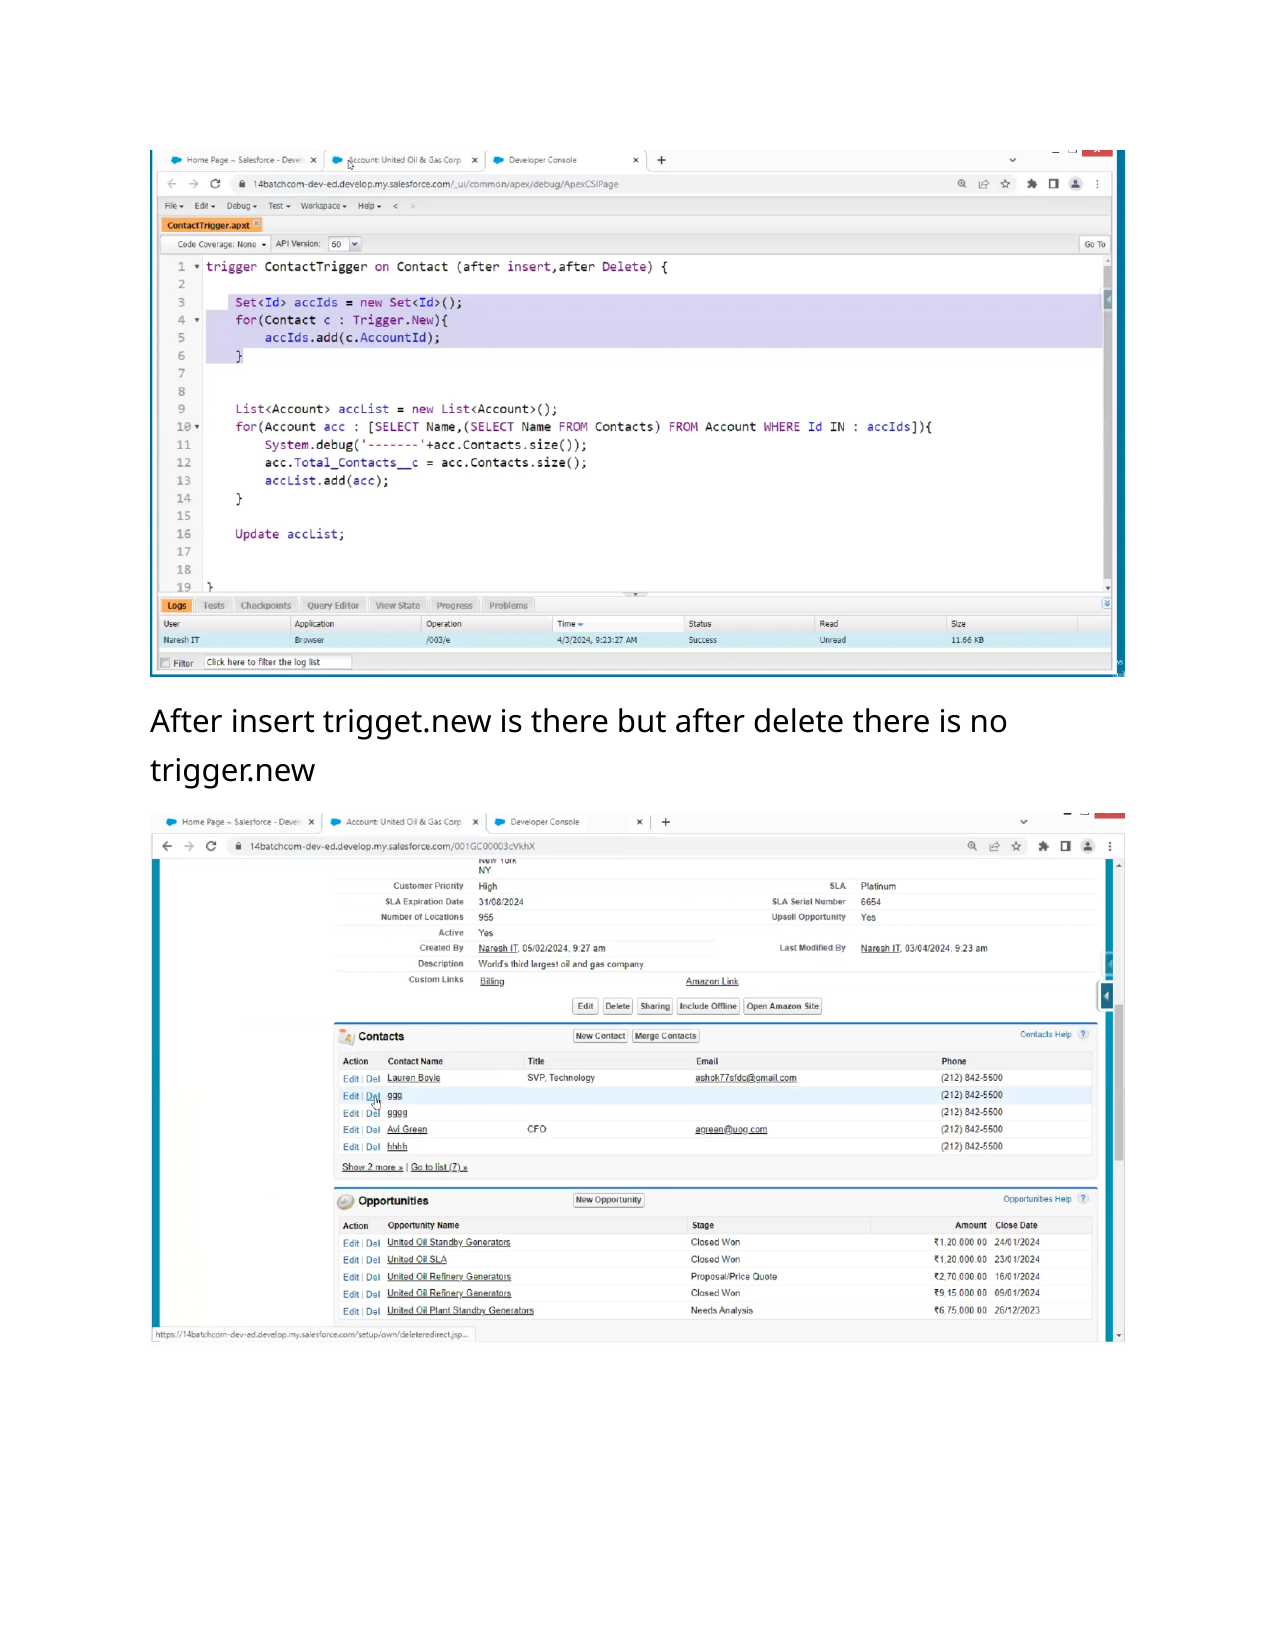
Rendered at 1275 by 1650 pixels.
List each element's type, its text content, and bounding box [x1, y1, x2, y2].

picture [150, 813, 1125, 1345]
picture [152, 150, 1125, 677]
text After insert trigget.new is there but after delete there is no trigger.new [150, 699, 1125, 790]
